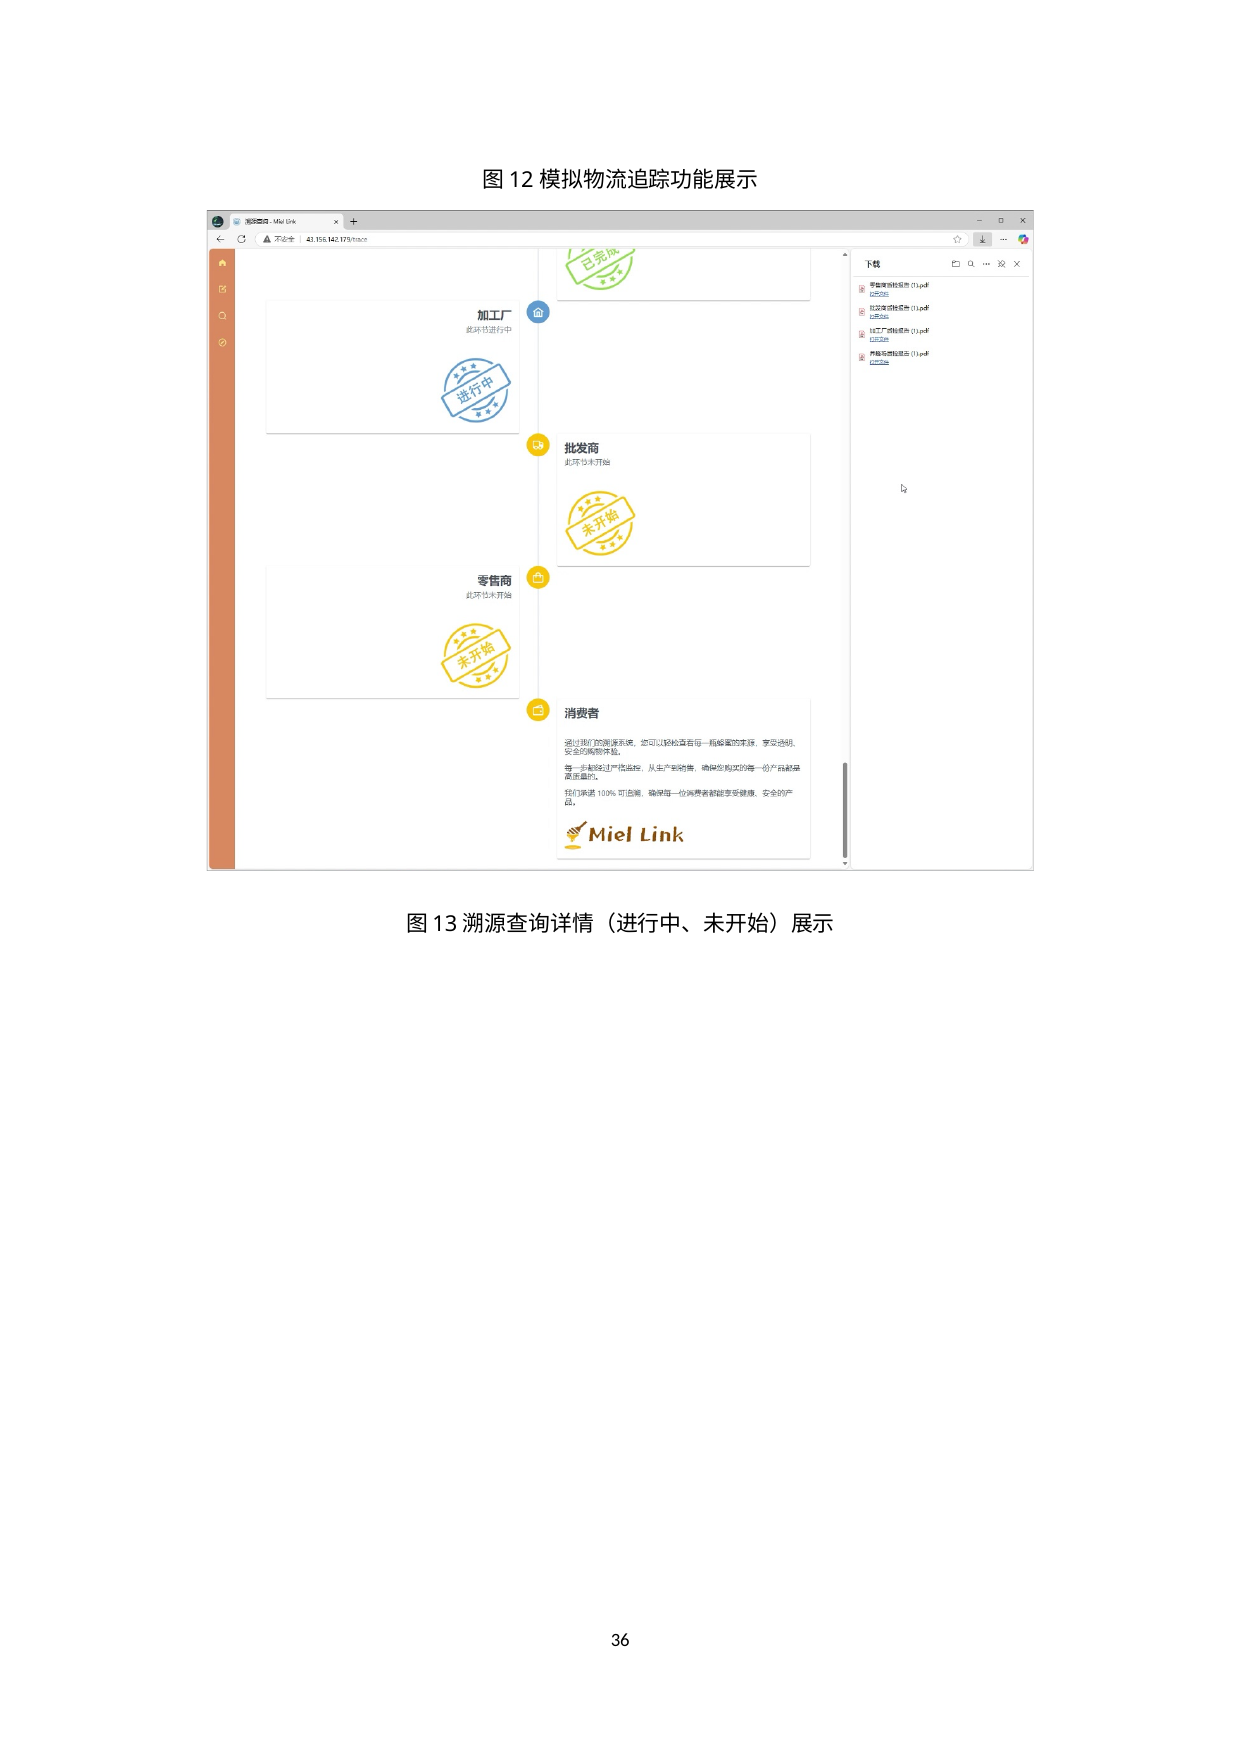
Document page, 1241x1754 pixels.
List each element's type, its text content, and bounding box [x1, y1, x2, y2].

picture [206, 210, 1034, 871]
text 图12 模拟物流追踪功能展示 [187, 162, 1053, 194]
text 图13 溯源查询详情（进行中、未开始）展示 [187, 906, 1053, 939]
